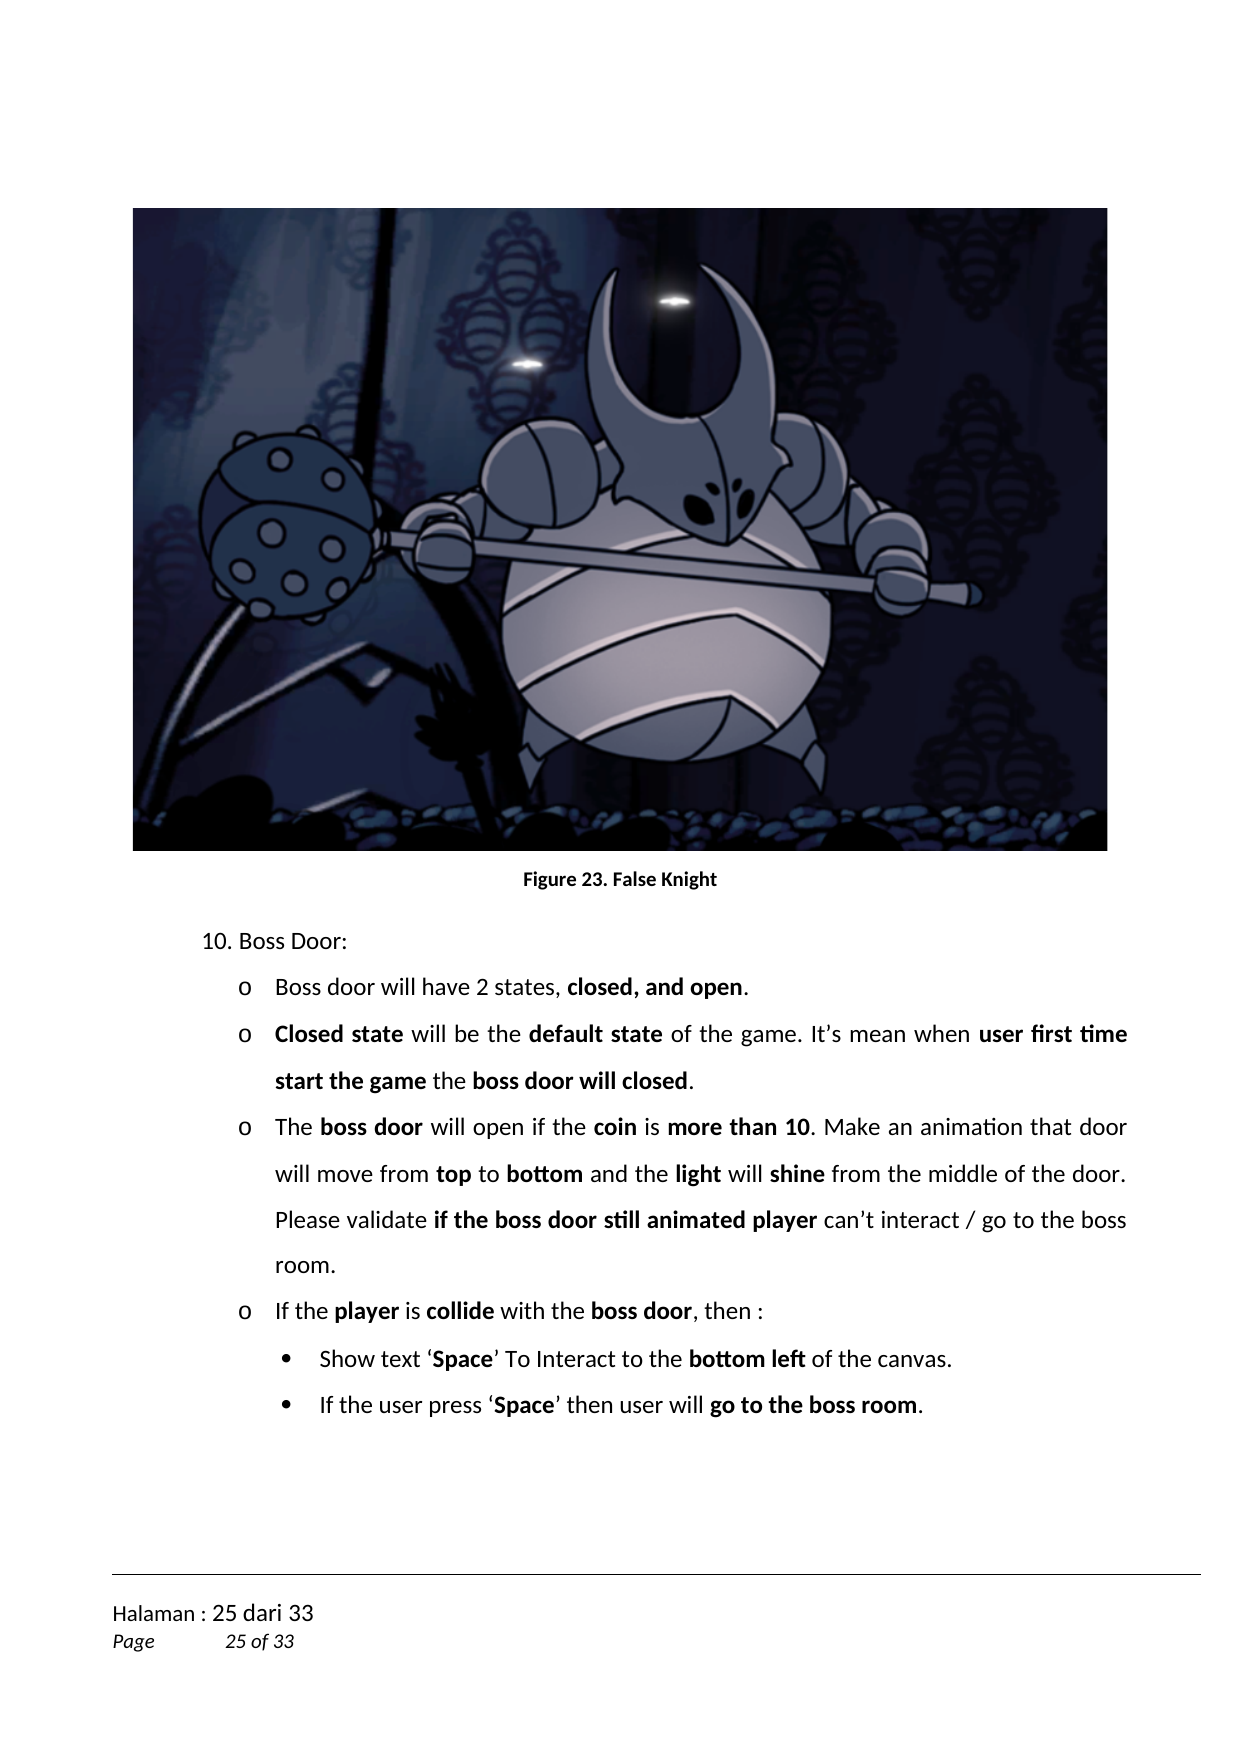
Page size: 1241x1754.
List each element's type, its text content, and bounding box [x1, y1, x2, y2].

list Show text ‘Space’ To Interact to the bottom left of the canvas. [282, 1343, 1128, 1373]
list If the player is collide with the boss door, then : [237, 1295, 1128, 1327]
list Boss Door: [201, 925, 1128, 956]
list Boss door will have 2 states, closed, and open. [237, 971, 1128, 1003]
list Closed state will be the default state of the game. It’s mean when user first time start the game the boss door will closed. [237, 1018, 1128, 1096]
list If the user press ‘Space’ then user will go to the boss room. [282, 1389, 1128, 1419]
picture [132, 208, 1108, 851]
text Figure 23. False Knight [112, 866, 1128, 892]
list The boss door will open if the coin is more than 10. Make an animation that door will move from top to bottom and the light will shine from the middle of the door. Please validate if the boss door still animated player can’t interact / go to the boss room. [237, 1111, 1128, 1280]
